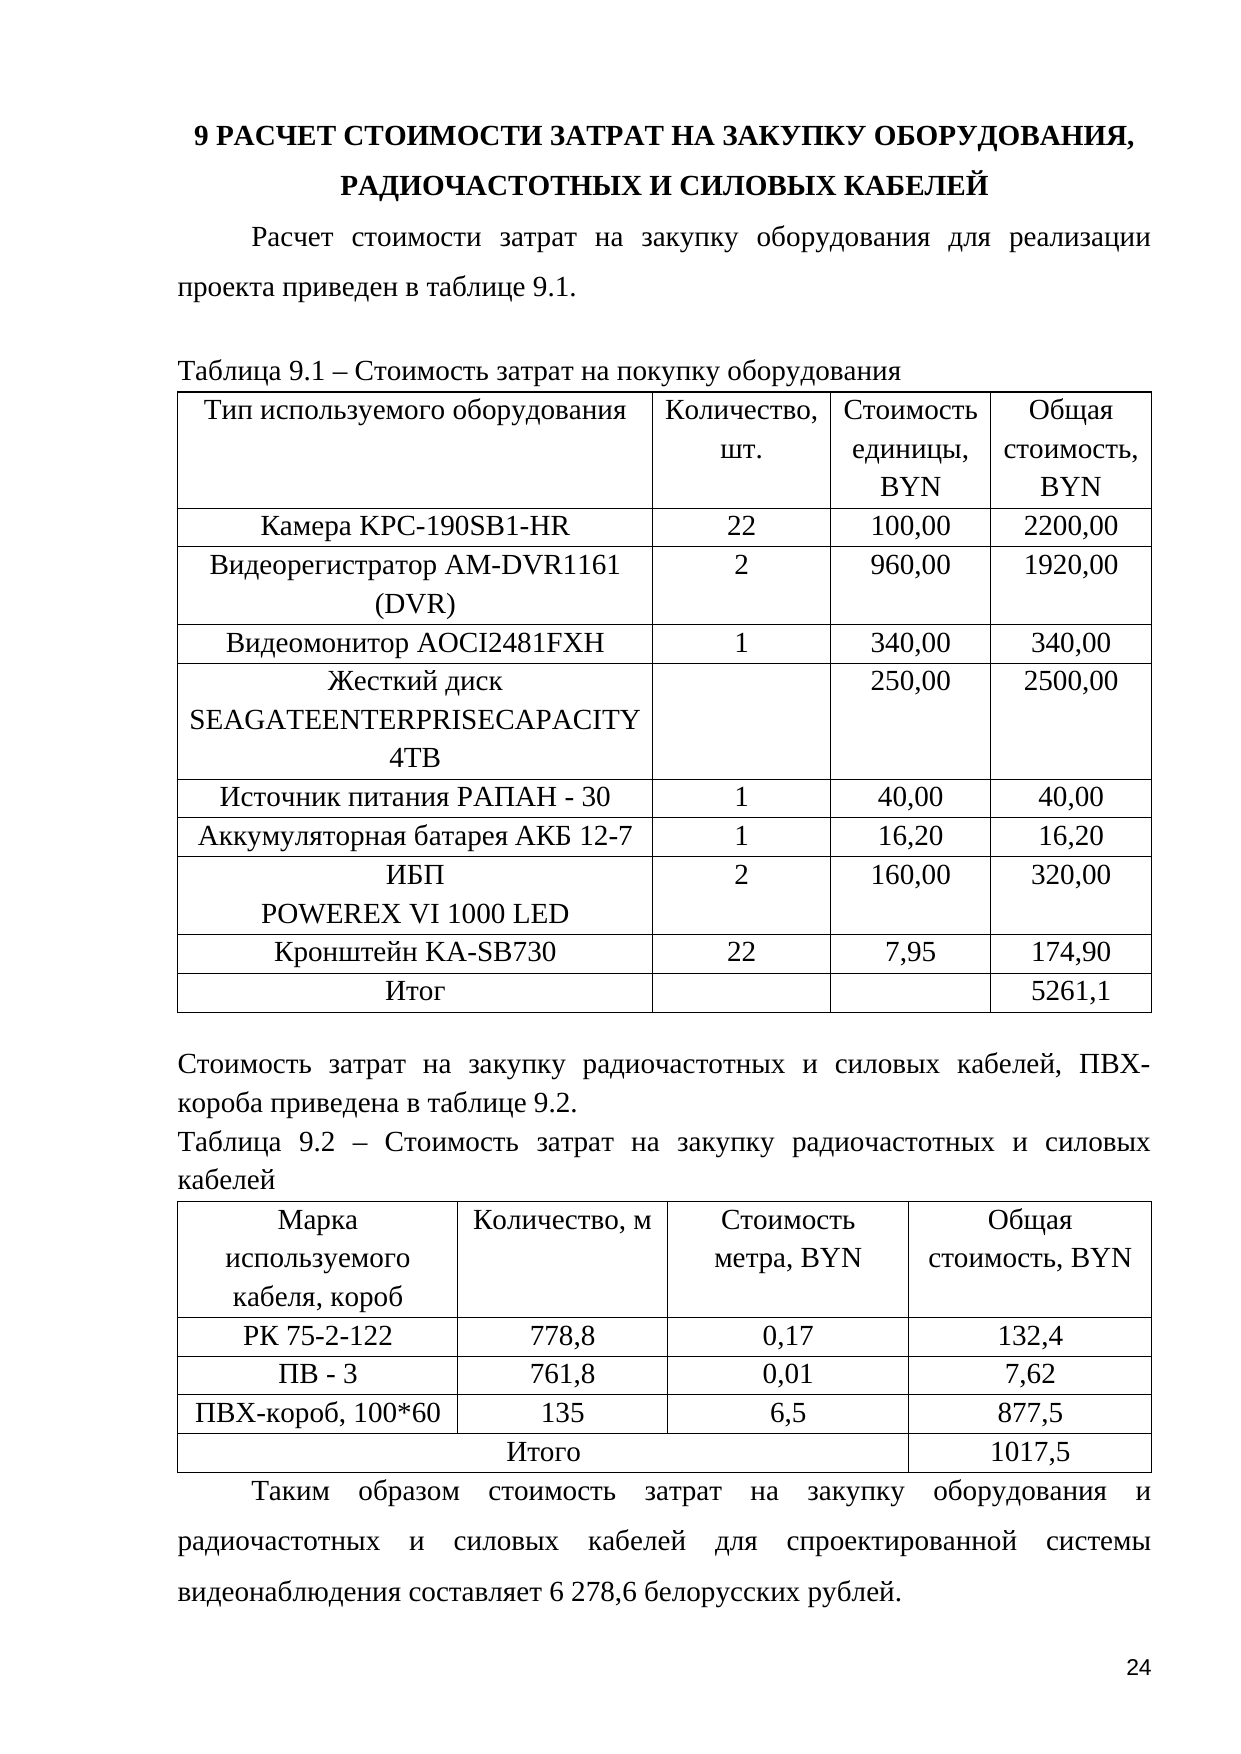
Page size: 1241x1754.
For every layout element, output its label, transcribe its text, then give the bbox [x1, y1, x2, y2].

table_cell 135 [458, 1395, 667, 1433]
text Расчет стоимости затрат на закупку оборудования для реализации проекта приведен в таблице 9.1. [177, 219, 1152, 303]
table_cell 100,00 [831, 509, 990, 546]
table_cell Видеомонитор AOCI2481FXH [178, 625, 652, 662]
table_cell 877,5 [909, 1395, 1151, 1433]
table_cell 40,00 [831, 780, 990, 817]
table_cell [653, 664, 830, 778]
table_cell 250,00 [831, 664, 990, 778]
table_cell 1920,00 [991, 547, 1151, 624]
table_header Количество, м [458, 1202, 667, 1317]
table_cell Видеорегистратор AM-DVR1161 (DVR) [178, 547, 652, 624]
table_cell Итог [178, 974, 652, 1012]
table_header Количество, шт. [653, 393, 830, 507]
table_cell 778,8 [458, 1318, 667, 1356]
table_cell 1 [653, 780, 830, 817]
table_cell 2500,00 [991, 664, 1151, 778]
table_cell 22 [653, 509, 830, 546]
table_cell 5261,1 [991, 974, 1151, 1012]
table_cell 0,01 [668, 1357, 908, 1394]
table_cell Жесткий диск SEAGATEENTERPRISECAPACITY 4TB [178, 664, 652, 778]
table_cell 960,00 [831, 547, 990, 624]
text Таким образом стоимость затрат на закупку оборудования и радиочастотных и силовых кабелей для спроектированной системы видеонаблюдения составляет 6 278,6 белорусских рублей. [177, 1473, 1152, 1607]
table_cell [653, 974, 830, 1012]
table_cell 174,90 [991, 935, 1151, 972]
table_cell Камера KPC-190SB1-HR [178, 509, 652, 546]
text 9 РАСЧЕТ СТОИМОСТИ ЗАТРАТ НА ЗАКУПКУ ОБОРУДОВАНИЯ, РАДИОЧАСТОТНЫХ И СИЛОВЫХ КАБЕЛЕЙ [177, 118, 1152, 202]
table_cell ПВХ-короб, 100*60 [178, 1395, 457, 1433]
table_cell 340,00 [991, 625, 1151, 662]
table_header Общая стоимость, BYN [909, 1202, 1151, 1317]
table_cell 16,20 [991, 818, 1151, 856]
table_header Тип используемого оборудования [178, 393, 652, 507]
table_cell 1 [653, 818, 830, 856]
table_cell Итого [178, 1434, 908, 1472]
table_cell 7,95 [831, 935, 990, 972]
table_cell 0,17 [668, 1318, 908, 1356]
table_cell 16,20 [831, 818, 990, 856]
table_cell 40,00 [991, 780, 1151, 817]
table_cell 320,00 [991, 857, 1151, 933]
table_cell 340,00 [831, 625, 990, 662]
table_cell 7,62 [909, 1357, 1151, 1394]
table_cell РК 75-2-122 [178, 1318, 457, 1356]
text Стоимость затрат на закупку радиочастотных и силовых кабелей, ПВХ-короба приведена в таблице 9.2. [177, 1047, 1152, 1119]
table_cell 160,00 [831, 857, 990, 933]
table_cell [831, 974, 990, 1012]
table_cell 1 [653, 625, 830, 662]
table_cell 761,8 [458, 1357, 667, 1394]
table_header Марка используемого кабеля, короб [178, 1202, 457, 1317]
table_cell 6,5 [668, 1395, 908, 1433]
table_cell 2 [653, 857, 830, 933]
table_cell Кронштейн KA-SB730 [178, 935, 652, 972]
table_cell 22 [653, 935, 830, 972]
text Таблица 9.1 – Стоимость затрат на покупку оборудования [177, 353, 1152, 386]
table_header Общая стоимость, BYN [991, 393, 1151, 507]
table_cell Аккумуляторная батарея АКБ 12-7 [178, 818, 652, 856]
table_cell 1017,5 [909, 1434, 1151, 1472]
table_cell ИБП POWEREX VI 1000 LED [178, 857, 652, 933]
table_header Стоимость единицы, BYN [831, 393, 990, 507]
table_cell 2 [653, 547, 830, 624]
table_cell 2200,00 [991, 509, 1151, 546]
table_cell 132,4 [909, 1318, 1151, 1356]
table_header Стоимость метра, BYN [668, 1202, 908, 1317]
table_cell Источник питания РАПАН - 30 [178, 780, 652, 817]
text Таблица 9.2 – Стоимость затрат на закупку радиочастотных и силовых кабелей [177, 1124, 1152, 1196]
table_cell ПВ - 3 [178, 1357, 457, 1394]
